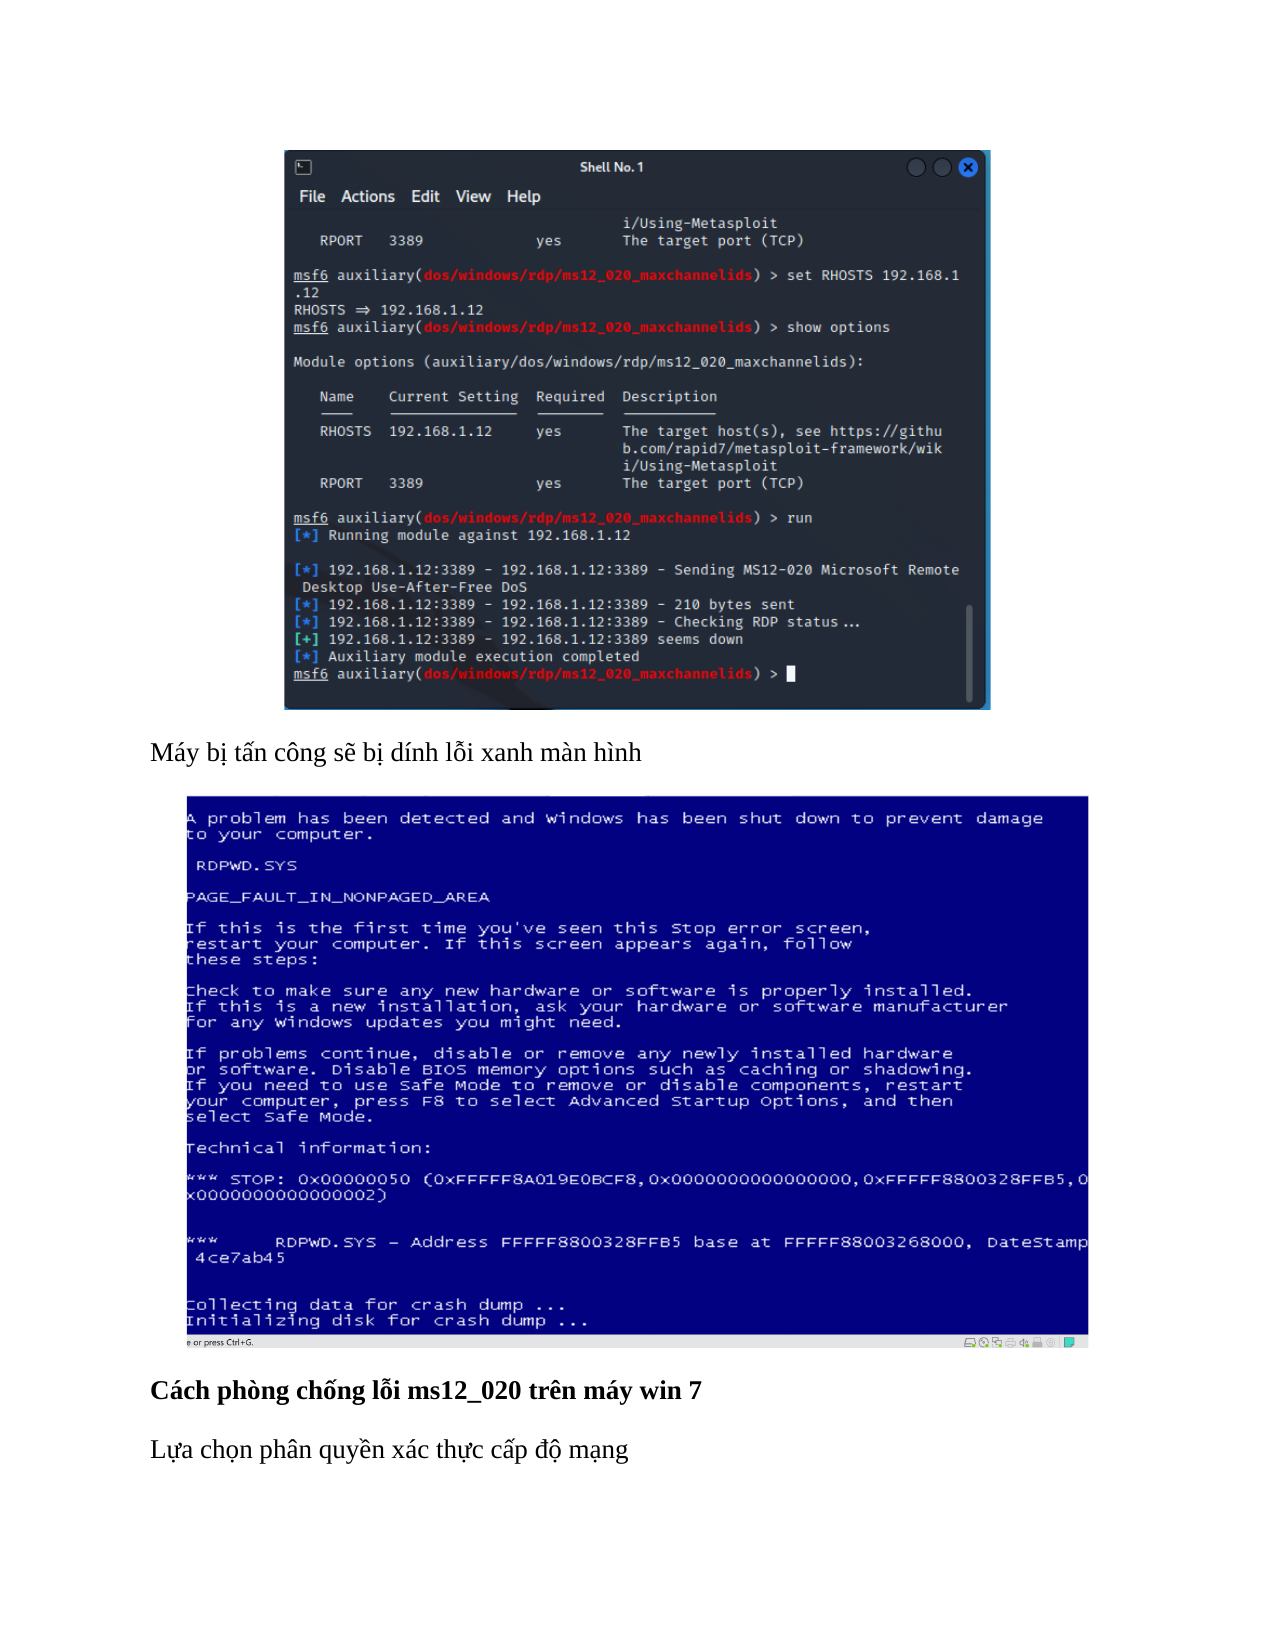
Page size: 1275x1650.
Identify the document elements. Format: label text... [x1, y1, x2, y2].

picture [186, 795, 1089, 1348]
text Lựa chọn phân quyền xác thực cấp độ mạng [150, 1433, 1125, 1464]
picture [284, 150, 991, 710]
text Máy bị tấn công sẽ bị dính lỗi xanh màn hình [150, 736, 1125, 767]
text Cách phòng chống lỗi ms12_020 trên máy win 7 [150, 1374, 1125, 1405]
